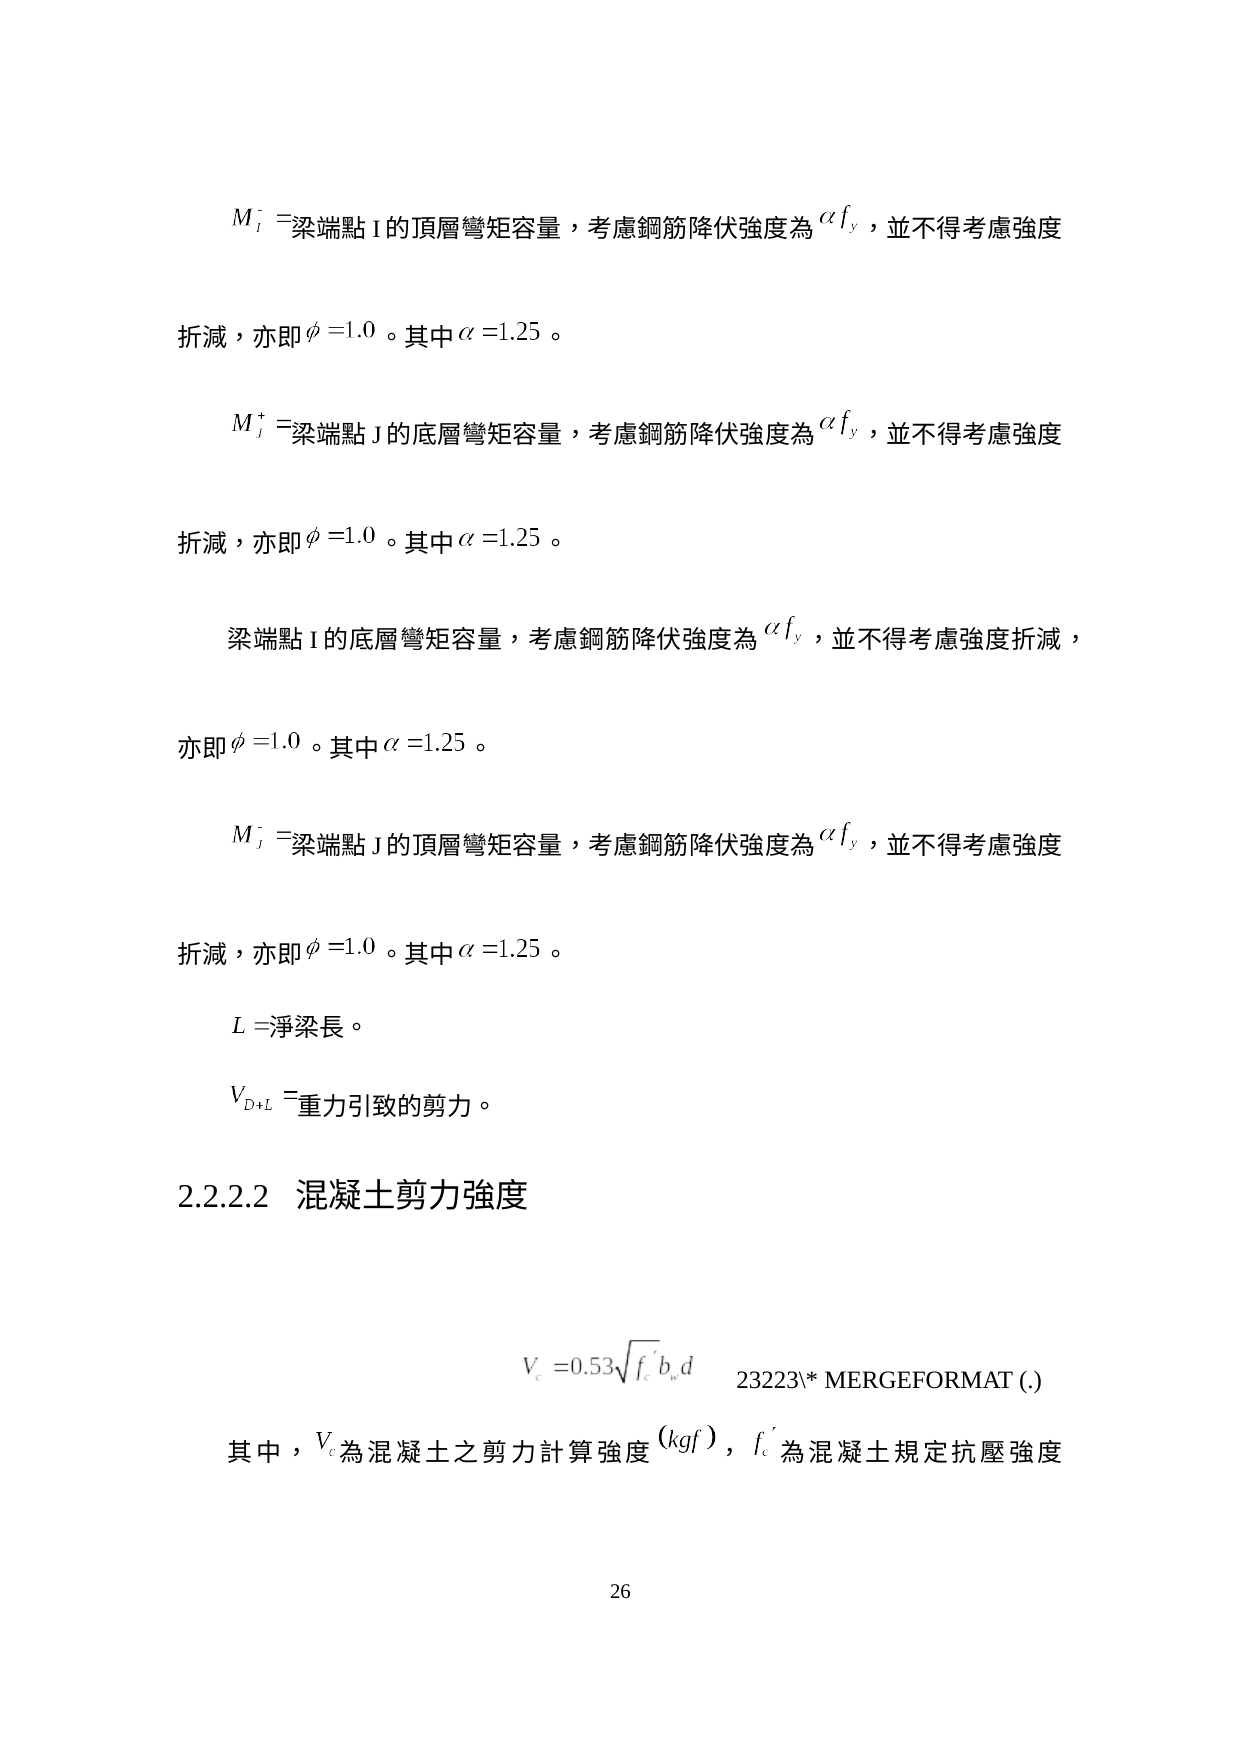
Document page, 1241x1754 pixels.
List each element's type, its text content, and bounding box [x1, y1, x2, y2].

text 淨梁長。 [177, 1007, 1063, 1044]
text 梁端點I的頂層彎矩容量，考慮鋼筋降伏強度為，並不得考慮強度折減，亦即。其中。 [177, 184, 1063, 372]
text 重力引致的剪力。 [177, 1062, 1063, 1137]
text 梁端點I的底層彎矩容量，考慮鋼筋降伏強度為，並不得考慮強度折減，亦即。其中。 [177, 595, 1063, 783]
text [177, 1416, 1063, 1491]
text 梁端點J的底層彎矩容量，考慮鋼筋降伏強度為，並不得考慮強度折減，亦即。其中。 [177, 390, 1063, 577]
subtitle 混凝土剪力強度 [177, 1155, 1063, 1230]
text 梁端點J的頂層彎矩容量，考慮鋼筋降伏強度為，並不得考慮強度折減，亦即。其中。 [177, 801, 1063, 988]
